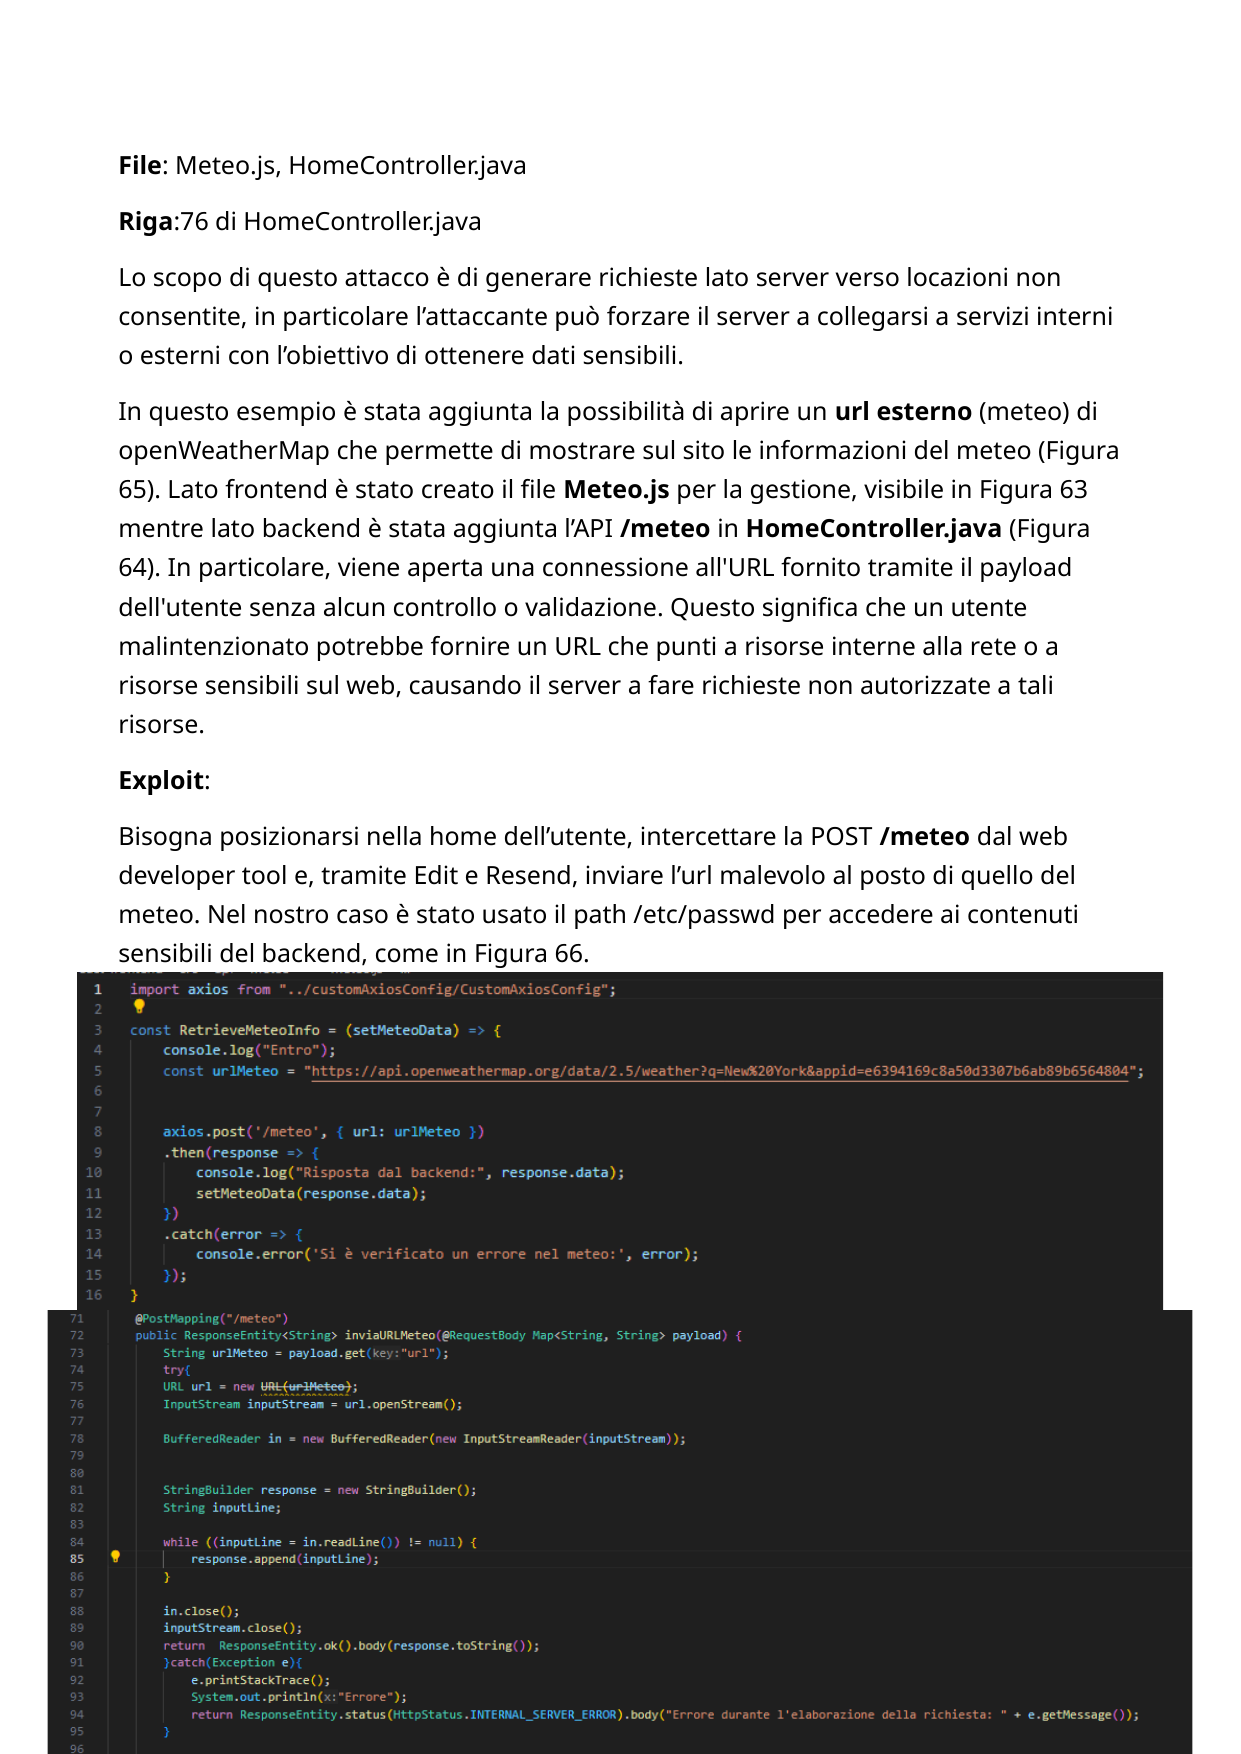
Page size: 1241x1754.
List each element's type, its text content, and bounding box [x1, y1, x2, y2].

text Bisogna posizionarsi nella home dell’utente, intercettare la POST /meteo dal web developer tool e, tramite Edit e Resend, inviare l’url malevolo al posto di quello del meteo. Nel nostro caso è stato usato il path /etc/passwd per accedere ai contenuti sensibili del backend, come in Figura 66. [118, 818, 1122, 970]
text Riga:76 di HomeController.java [118, 203, 1122, 237]
text Lo scopo di questo attacco è di generare richieste lato server verso locazioni non consentite, in particolare l’attaccante può forzare il server a collegarsi a servizi interni o esterni con l’obiettivo di ottenere dati sensibili. [118, 259, 1122, 372]
picture [47, 972, 1193, 1754]
text Exploit: [118, 763, 1122, 797]
text File: Meteo.js, HomeController.java [118, 148, 1122, 182]
text In questo esempio è stata aggiunta la possibilità di aprire un url esterno (meteo) di openWeatherMap che permette di mostrare sul sito le informazioni del meteo (Figura 65). Lato frontend è stato creato il file Meteo.js per la gestione, visibile in Figura 63 mentre lato backend è stata aggiunta l’API /meteo in HomeController.java (Figura 64). In particolare, viene aperta una connessione all'URL fornito tramite il payload dell'utente senza alcun controllo o validazione. Questo significa che un utente malintenzionato potrebbe fornire un URL che punti a risorse interne alla rete o a risorse sensibili sul web, causando il server a fare richieste non autorizzate a tali risorse. [118, 393, 1122, 741]
